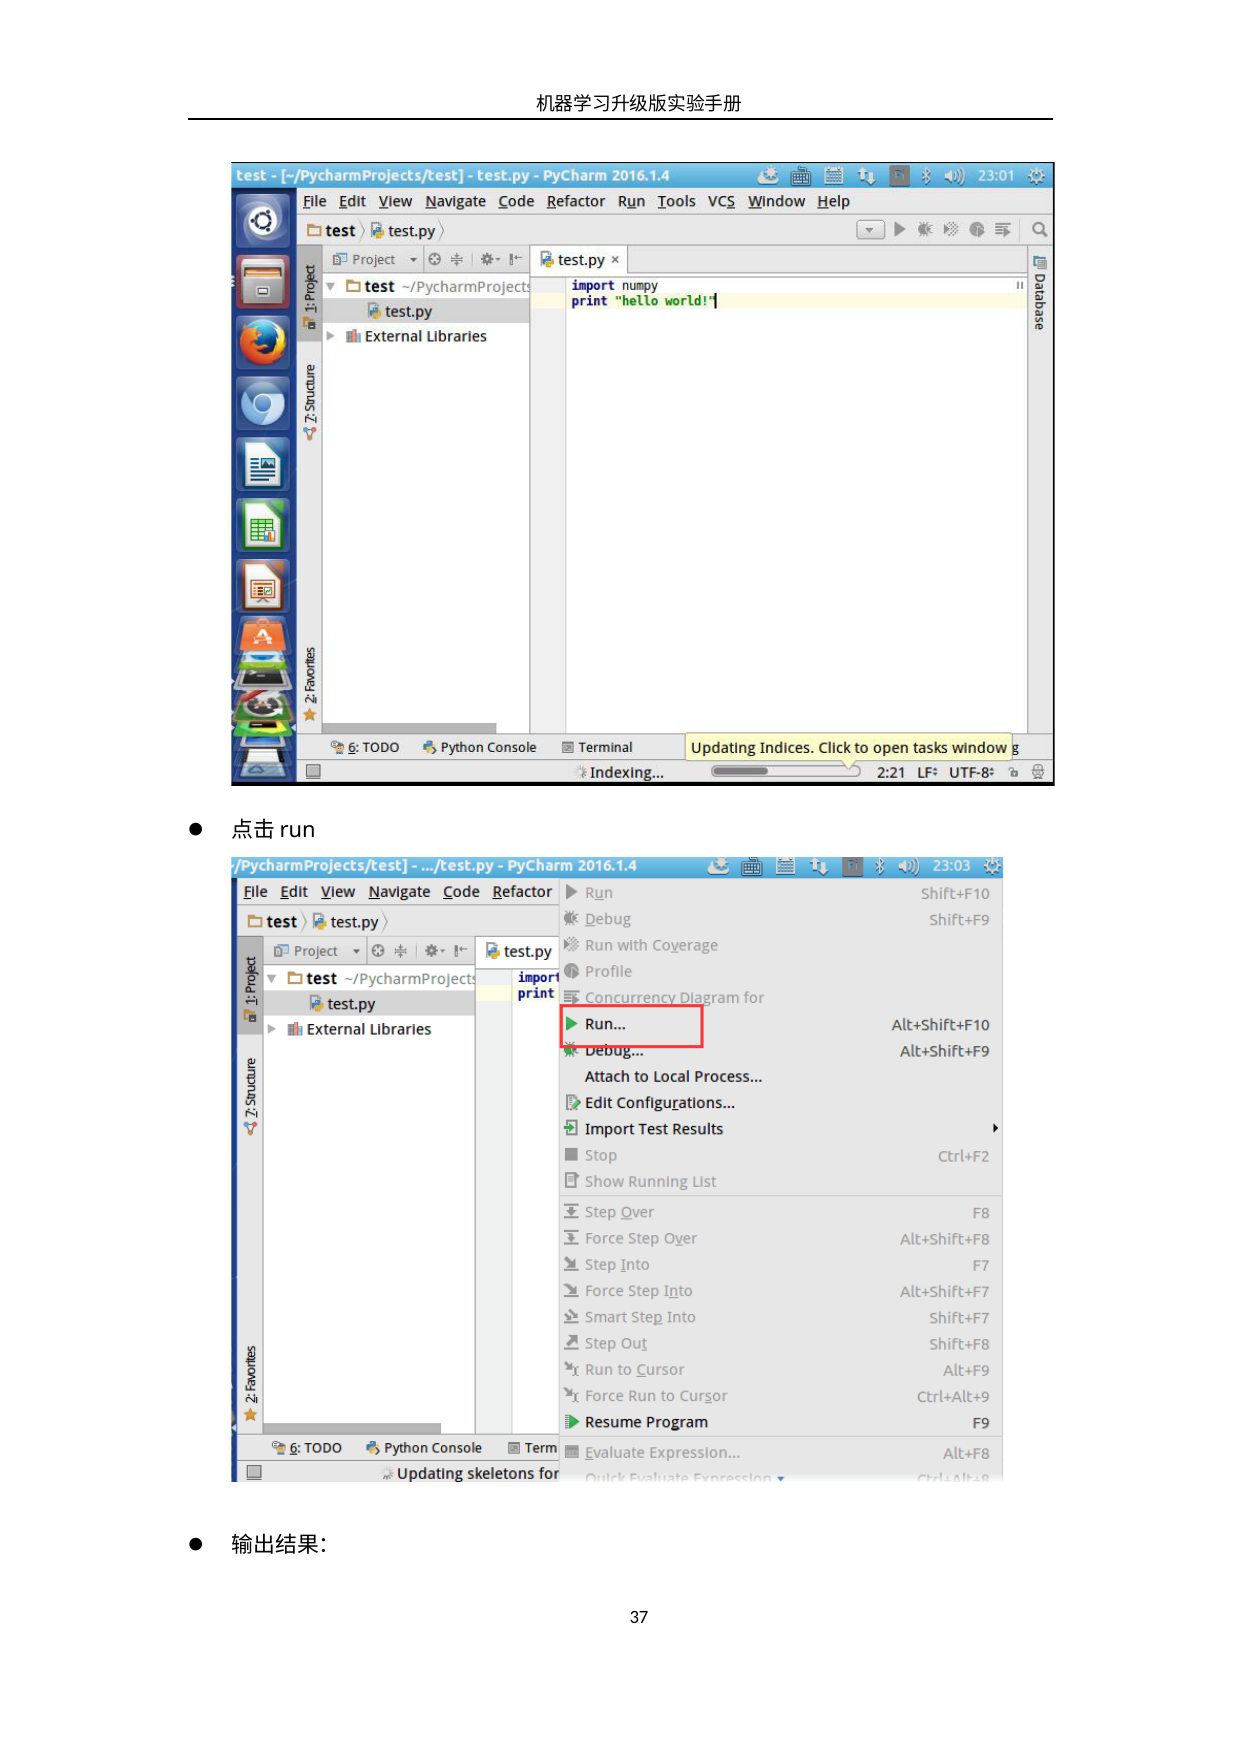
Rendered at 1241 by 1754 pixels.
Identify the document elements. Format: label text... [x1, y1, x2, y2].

picture [231, 857, 1004, 1482]
picture [231, 162, 1055, 786]
list 输出结果： [187, 1527, 1053, 1559]
